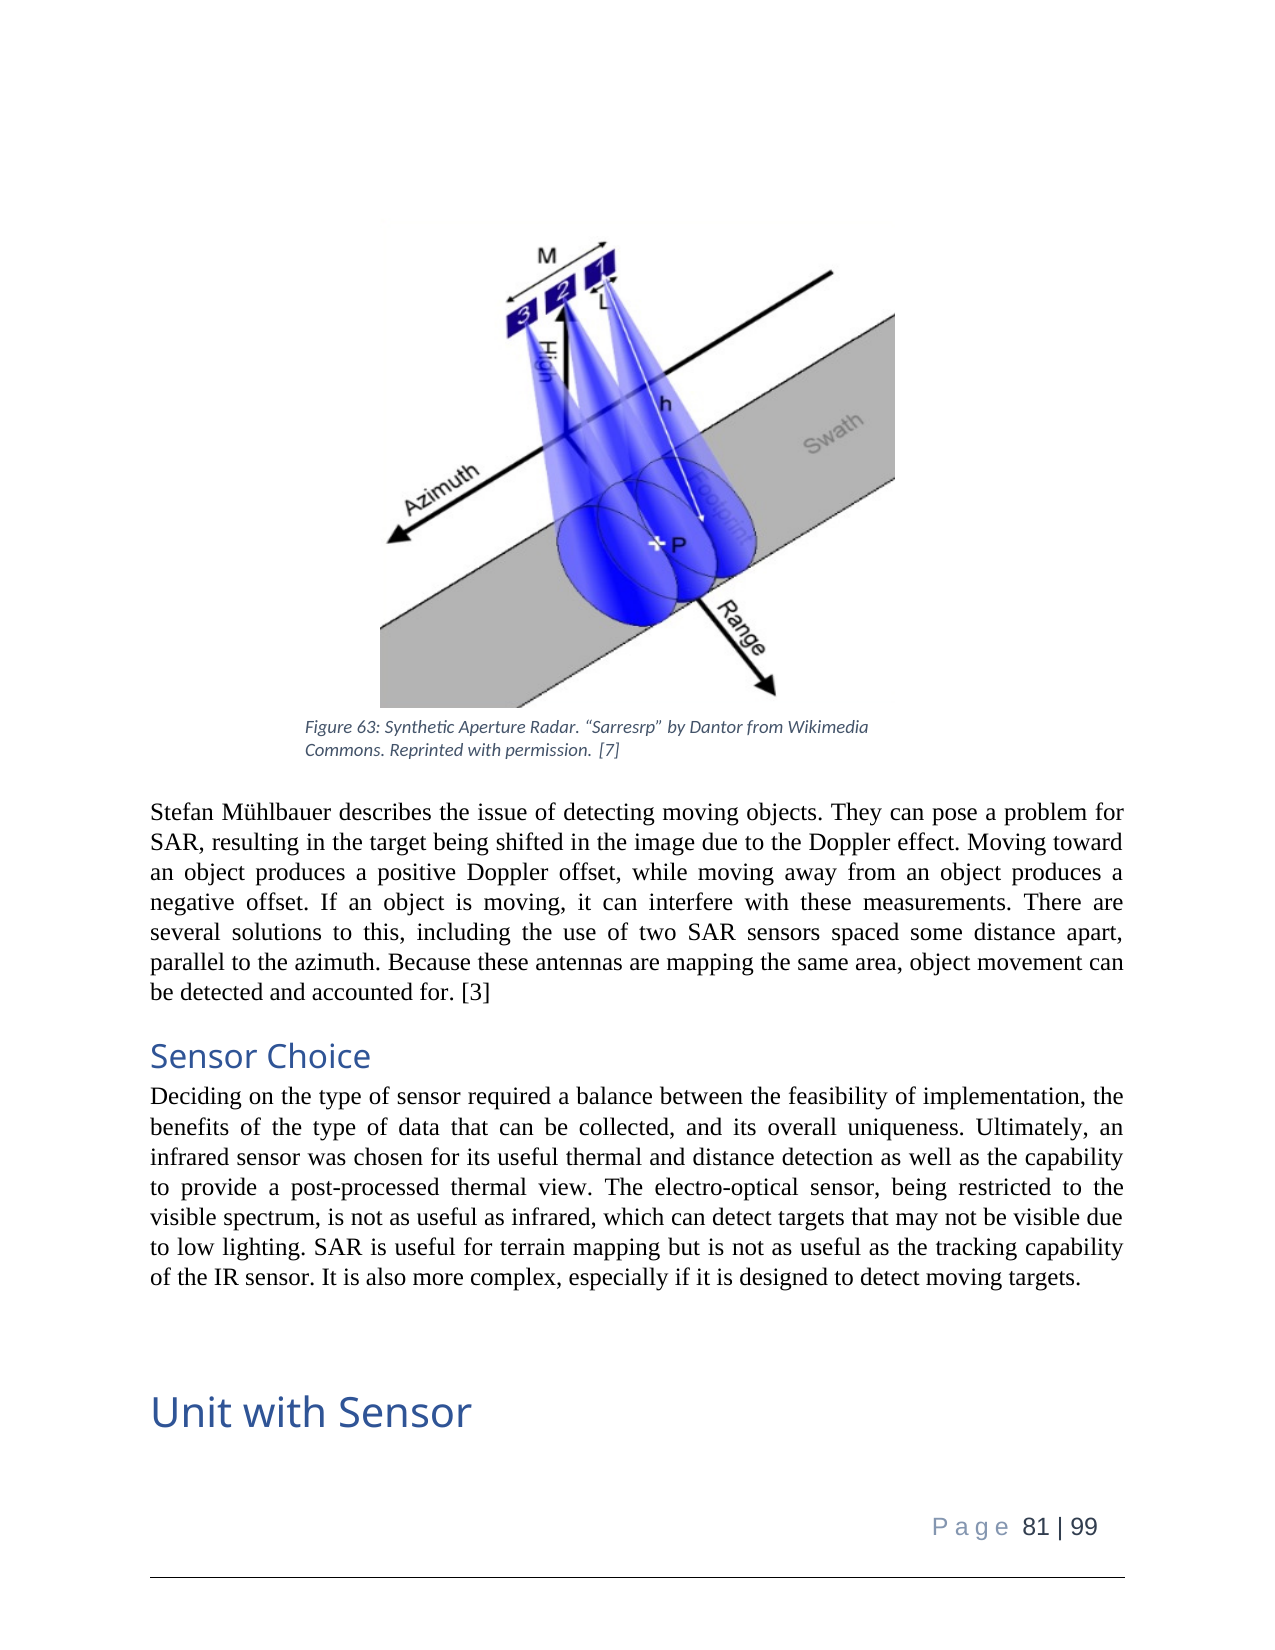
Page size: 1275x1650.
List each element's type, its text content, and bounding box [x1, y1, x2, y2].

text Deciding on the type of sensor required a balance between the feasibility of implementation, the benefits of the type of data that can be collected, and its overall uniqueness. Ultimately, an infrared sensor was chosen for its useful thermal and distance detection as well as the capability to provide a post-processed thermal view. The electro-optical sensor, being restricted to the visible spectrum, is not as useful as infrared, which can detect targets that may not be visible due to low lighting. SAR is useful for terrain mapping but is not as useful as the tracking capability of the IR sensor. It is also more complex, especially if it is designed to detect moving targets. [150, 1081, 1125, 1291]
text Stefan Mühlbauer describes the issue of detecting moving objects. They can pose a problem for SAR, resulting in the target being shifted in the image due to the Doppler effect. Moving toward an object produces a positive Doppler offset, while moving away from an object produces a negative offset. If an object is moving, it can interfere with these measurements. There are several solutions to this, including the use of two SAR sensors spaced some distance apart, parallel to the azimuth. Because these antennas are mapping the same area, object movement can be detected and accounted for. [3] [150, 797, 1125, 1006]
text Unit with Sensor [150, 1382, 1125, 1439]
picture [380, 218, 895, 708]
subtitle Sensor Choice [150, 1032, 1125, 1078]
